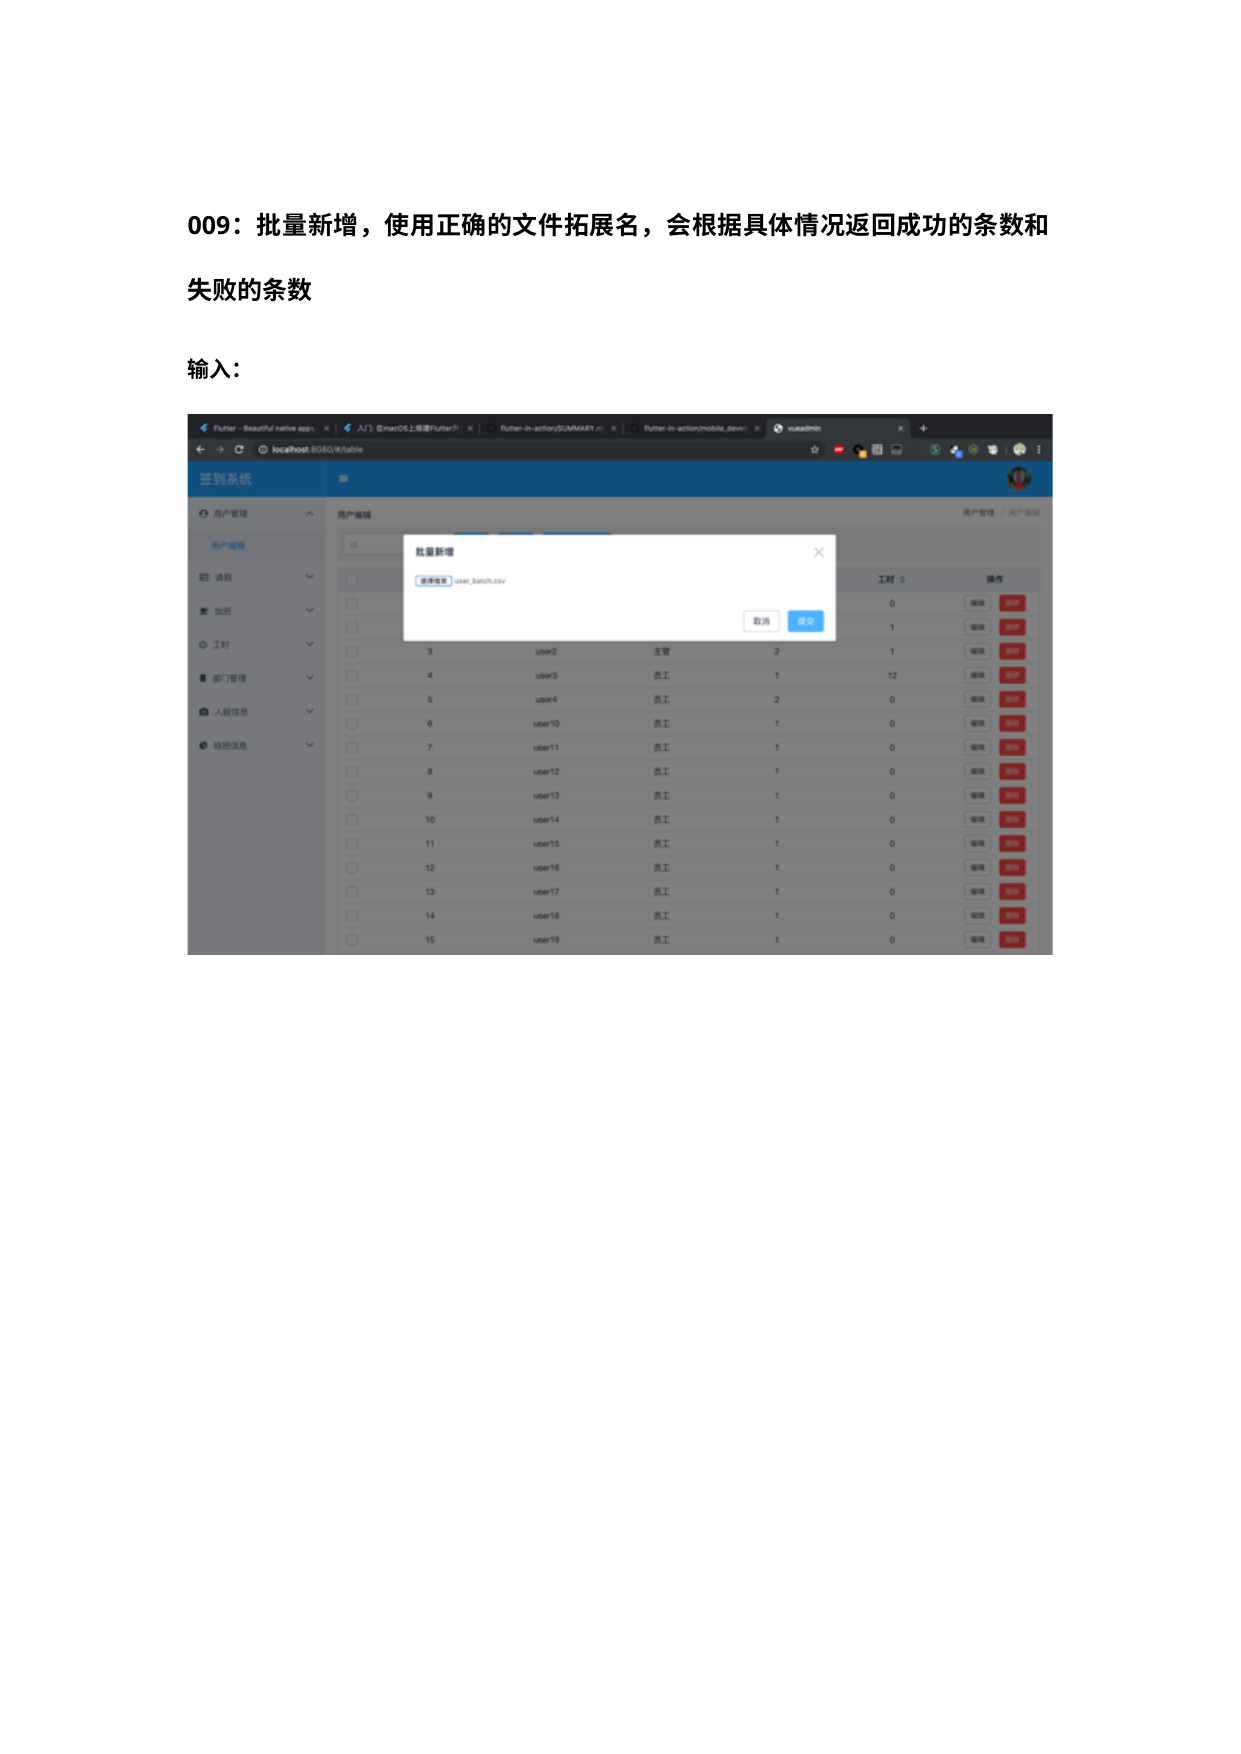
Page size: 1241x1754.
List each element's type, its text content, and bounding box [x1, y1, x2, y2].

subtitle 009：批量新增，使用正确的文件拓展名，会根据具体情况返回成功的条数和失败的条数 [187, 191, 1053, 321]
subtitle 输入： [187, 351, 1053, 384]
picture [187, 414, 1053, 955]
